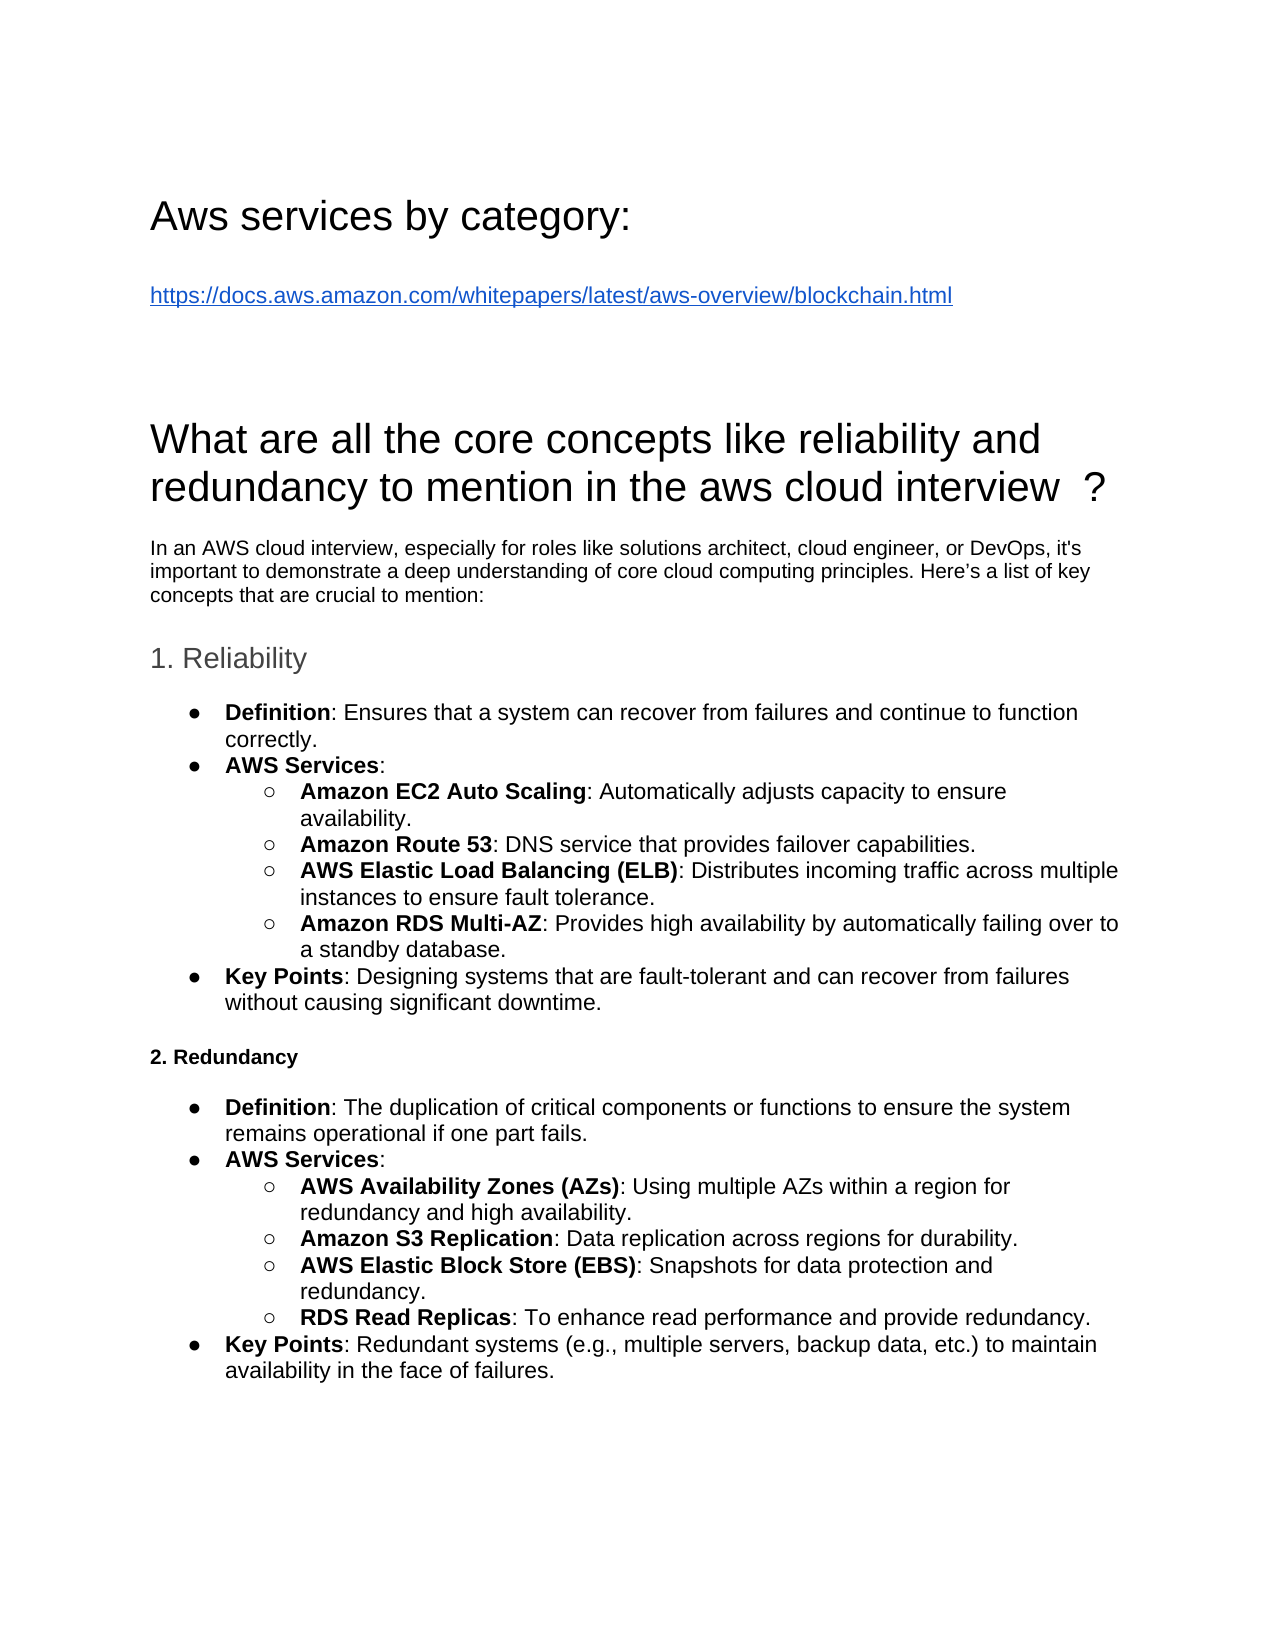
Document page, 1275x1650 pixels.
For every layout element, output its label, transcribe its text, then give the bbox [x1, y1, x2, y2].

subtitle What are all the core concepts like reliability and redundancy to mention in the aws cloud interview ? [150, 414, 1125, 510]
list AWS Services: [187, 1146, 1125, 1173]
list Key Points: Designing systems that are fault-tolerant and can recover from failures without causing significant downtime. [187, 963, 1125, 1015]
list AWS Elastic Load Balancing (ELB): Distributes incoming traffic across multiple instances to ensure fault tolerance. [262, 857, 1125, 910]
list RDS Read Replicas: To enhance read performance and provide redundancy. [262, 1304, 1125, 1331]
list AWS Elastic Block Store (EBS): Snapshots for data protection and redundancy. [262, 1252, 1125, 1304]
list Amazon EC2 Auto Scaling: Automatically adjusts capacity to ensure availability. [262, 778, 1125, 831]
list AWS Availability Zones (AZs): Using multiple AZs within a region for redundancy and high availability. [262, 1173, 1125, 1225]
subtitle 2. Redundancy [150, 1044, 1125, 1068]
list Amazon S3 Replication: Data replication across regions for durability. [262, 1225, 1125, 1252]
list Amazon Route 53: DNS service that provides failover capabilities. [262, 831, 1125, 857]
subtitle In an AWS cloud interview, especially for roles like solutions architect, cloud engineer, or DevOps, it's important to demonstrate a deep understanding of core cloud computing principles. Here’s a list of key concepts that are crucial to mention: [150, 535, 1125, 607]
list Key Points: Redundant systems (e.g., multiple servers, backup data, etc.) to maintain availability in the face of failures. [187, 1331, 1125, 1383]
text https://docs.aws.amazon.com/whitepapers/latest/aws-overview/blockchain.html [150, 282, 1125, 309]
subtitle Aws services by category: [150, 192, 1125, 239]
list Amazon RDS Multi-AZ: Provides high availability by automatically failing over to a standby database. [262, 910, 1125, 963]
subtitle 1. Reliability [150, 641, 1125, 674]
list Definition: Ensures that a system can recover from failures and continue to function correctly. [187, 699, 1125, 752]
list Definition: The duplication of critical components or functions to ensure the system remains operational if one part fails. [187, 1093, 1125, 1146]
list AWS Services: [187, 752, 1125, 778]
